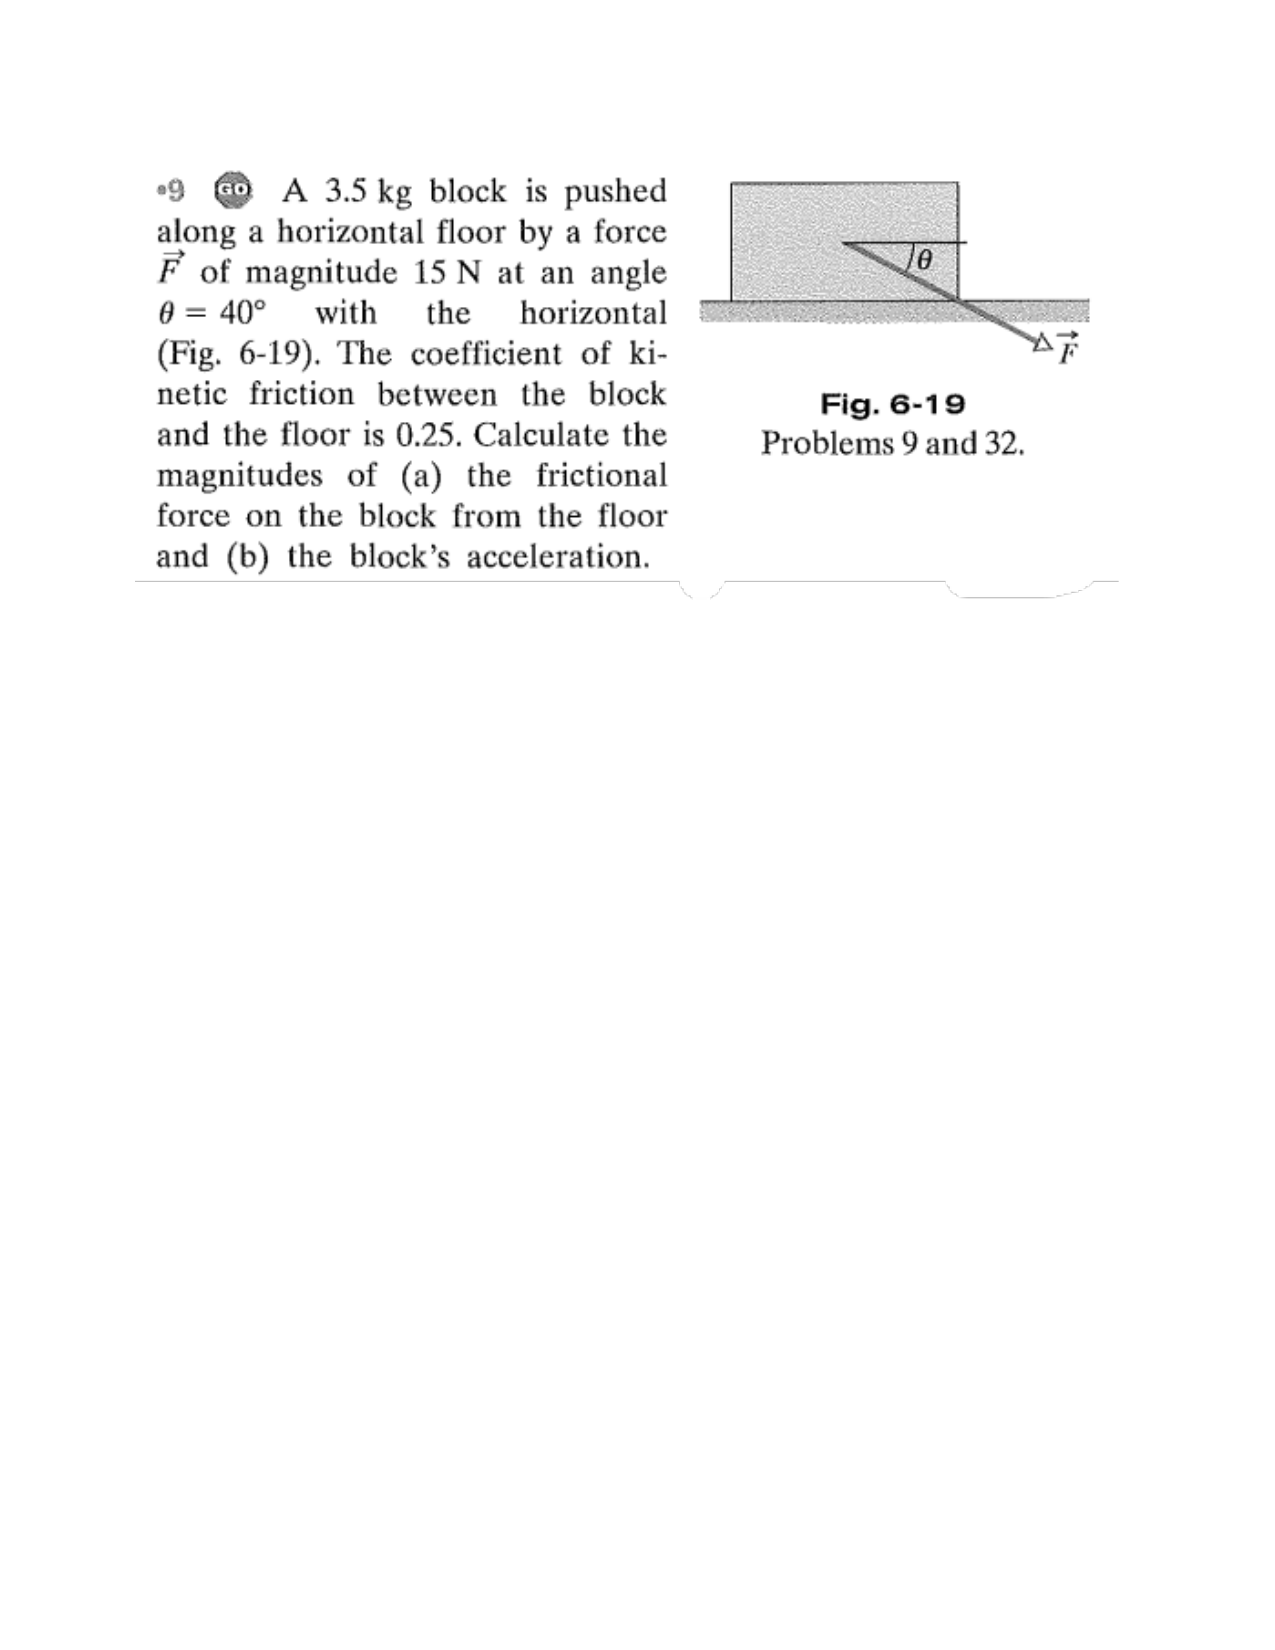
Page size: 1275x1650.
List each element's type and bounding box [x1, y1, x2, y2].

picture [135, 150, 1119, 600]
